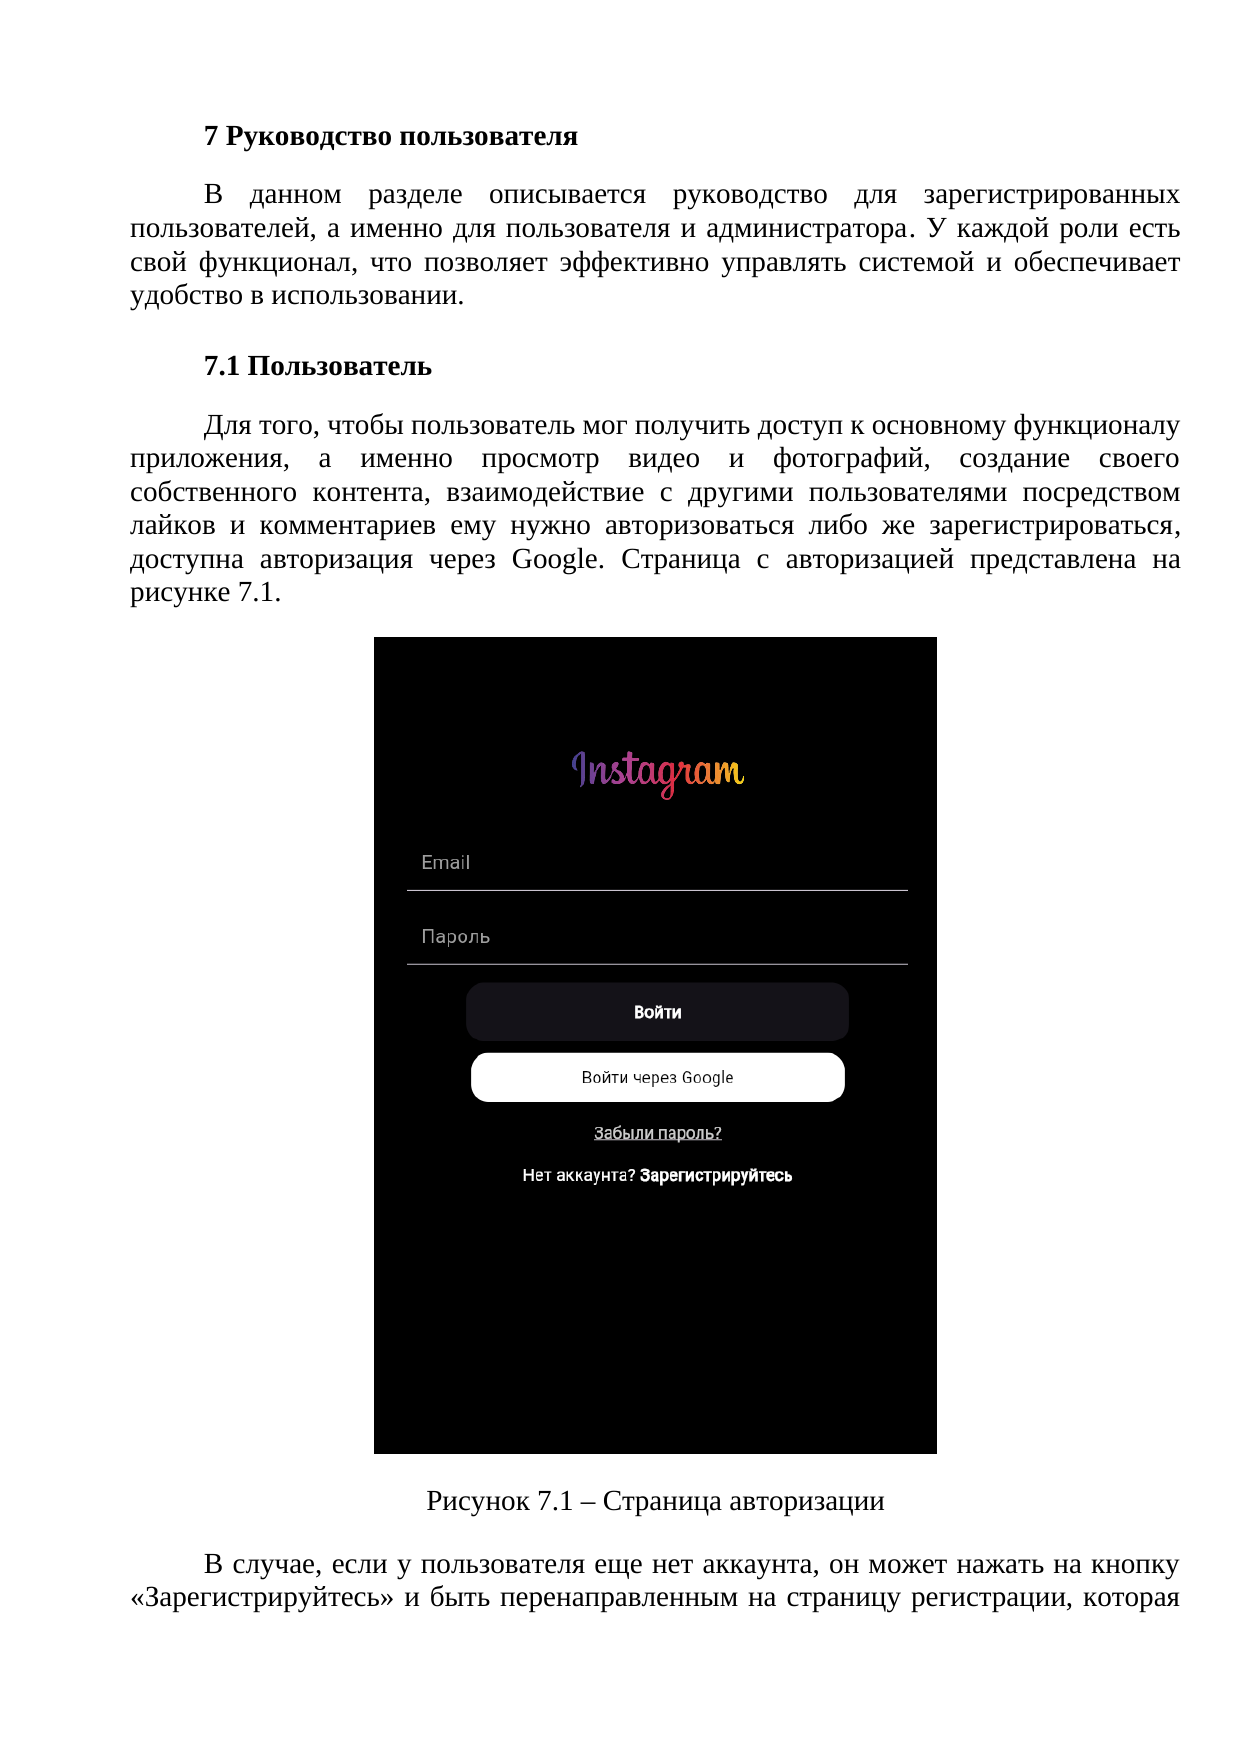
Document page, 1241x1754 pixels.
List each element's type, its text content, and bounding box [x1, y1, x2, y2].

subtitle 7.1 Пользователь [130, 348, 1181, 382]
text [130, 1546, 1181, 1613]
text В данном разделе описывается руководство для зарегистрированных пользователей, а именно для пользователя и администратора. У каждой роли есть свой функционал, что позволяет эффективно управлять системой и обеспечивает удобство в использовании. [130, 177, 1181, 311]
text Рисунок 7.1 – Страница авторизации [130, 1483, 1181, 1517]
text Для того, чтобы пользователь мог получить доступ к основному функционалу приложения, а именно просмотр видео и фотографий, создание своего собственного контента, взаимодействие с другими пользователями посредством лайков и комментариев ему нужно авторизоваться либо же зарегистрироваться, доступна авторизация через Google. Страница с авторизацией представлена на рисунке 7.1. [130, 407, 1181, 608]
subtitle 7 Руководство пользователя [130, 118, 1181, 152]
picture [374, 637, 937, 1454]
